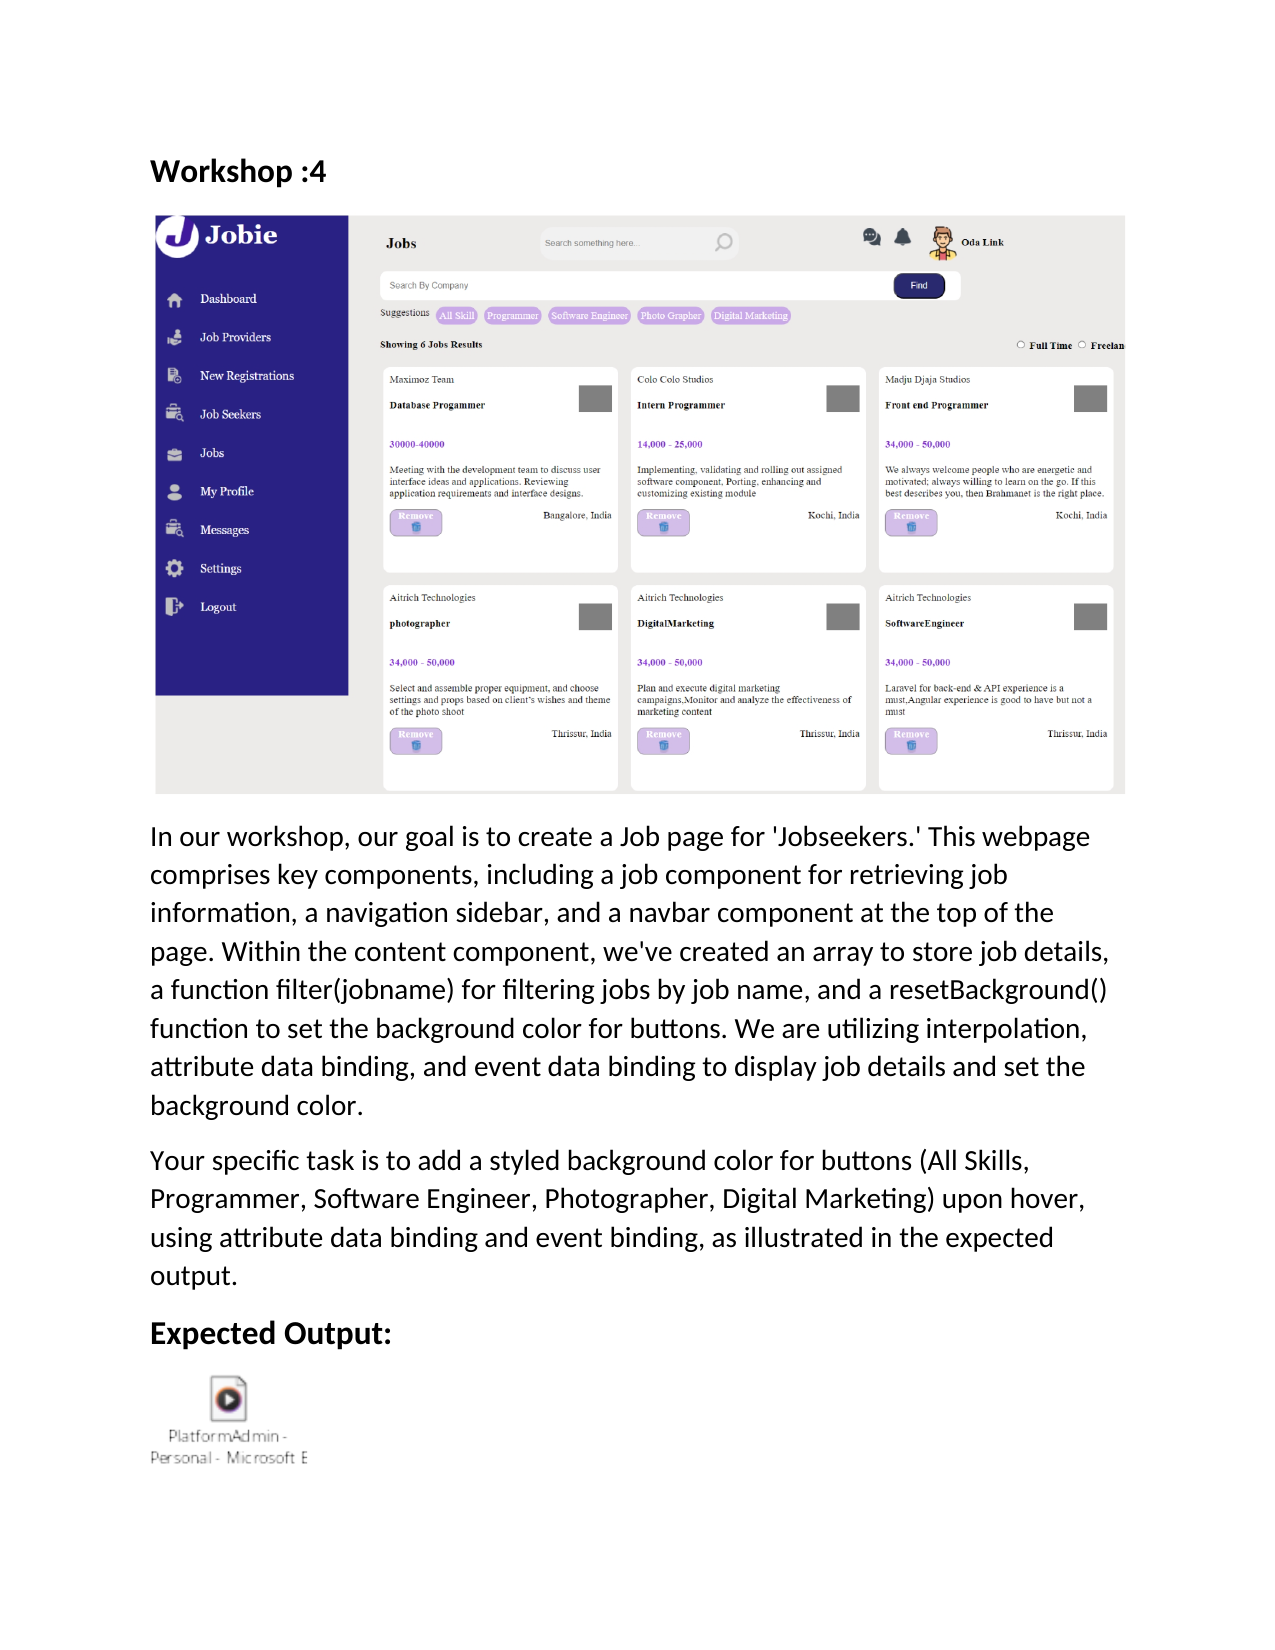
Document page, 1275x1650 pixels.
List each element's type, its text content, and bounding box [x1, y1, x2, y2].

text Workshop :4 [150, 150, 1125, 191]
picture [150, 210, 1125, 799]
text In our workshop, our goal is to create a Job page for 'Jobseekers.' This webpage comprises key components, including a job component for retrieving job information, a navigation sidebar, and a navbar component at the top of the page. Within the content component, we've created an array to store job details, a function filter(jobname) for filtering jobs by job name, and a resetBackground() function to set the background color for buttons. We are utilizing interpolation, attribute data binding, and event data binding to display job details and set the background color. [150, 818, 1125, 1122]
text Expected Output: [150, 1312, 1125, 1353]
text Your specific task is to add a styled background color for buttons (All Skills, Programmer, Software Engineer, Photographer, Digital Marketing) upon hover, using attribute data binding and event binding, as illustrated in the expected output. [150, 1142, 1125, 1293]
